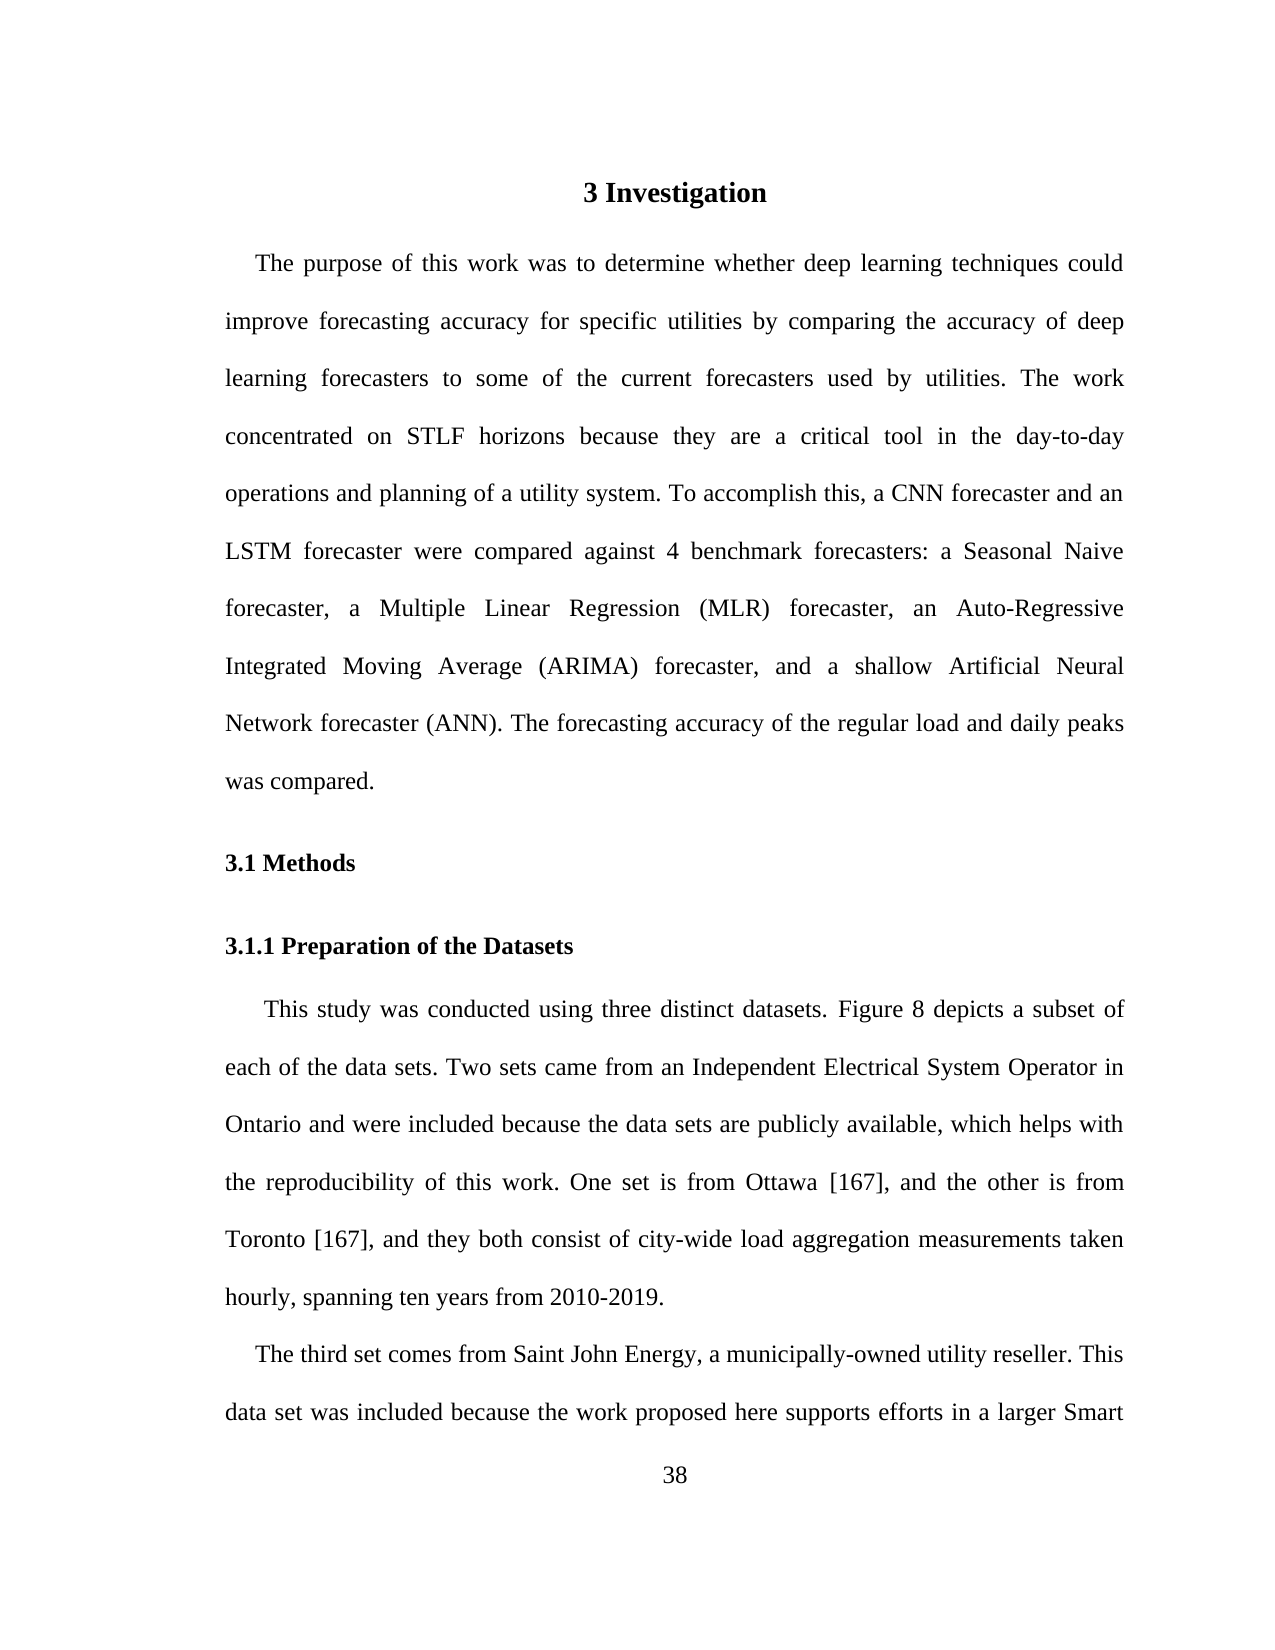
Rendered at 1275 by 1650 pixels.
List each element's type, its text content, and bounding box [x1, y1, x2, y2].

subtitle 3.1.1 Preparation of the Datasets [225, 931, 1125, 959]
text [225, 1339, 1125, 1426]
text This study was conducted using three distinct datasets. Figure 8 depicts a subset of each of the data sets. Two sets came from an Independent Electrical System Operator in Ontario and were included because the data sets are publicly available, which helps with the reproducibility of this work. One set is from Ottawa [167], and the other is from Toronto [167], and they both consist of city-wide load aggregation measurements taken hourly, spanning ten years from 2010-2019. [225, 994, 1125, 1311]
subtitle 3.1 Methods [225, 848, 1125, 877]
text The purpose of this work was to determine whether deep learning techniques could improve forecasting accuracy for specific utilities by comparing the accuracy of deep learning forecasters to some of the current forecasters used by utilities. The work concentrated on STLF horizons because they are a critical tool in the day-to-day operations and planning of a utility system. To accomplish this, a CNN forecaster and an LSTM forecaster were compared against 4 benchmark forecasters: a Seasonal Naive forecaster, a Multiple Linear Regression (MLR) forecaster, an Auto-Regressive Integrated Moving Average (ARIMA) forecaster, and a shallow Artificial Neural Network forecaster (ANN). The forecasting accuracy of the regular load and daily peaks was compared. [225, 248, 1125, 794]
subtitle 3 Investigation [225, 175, 1125, 208]
